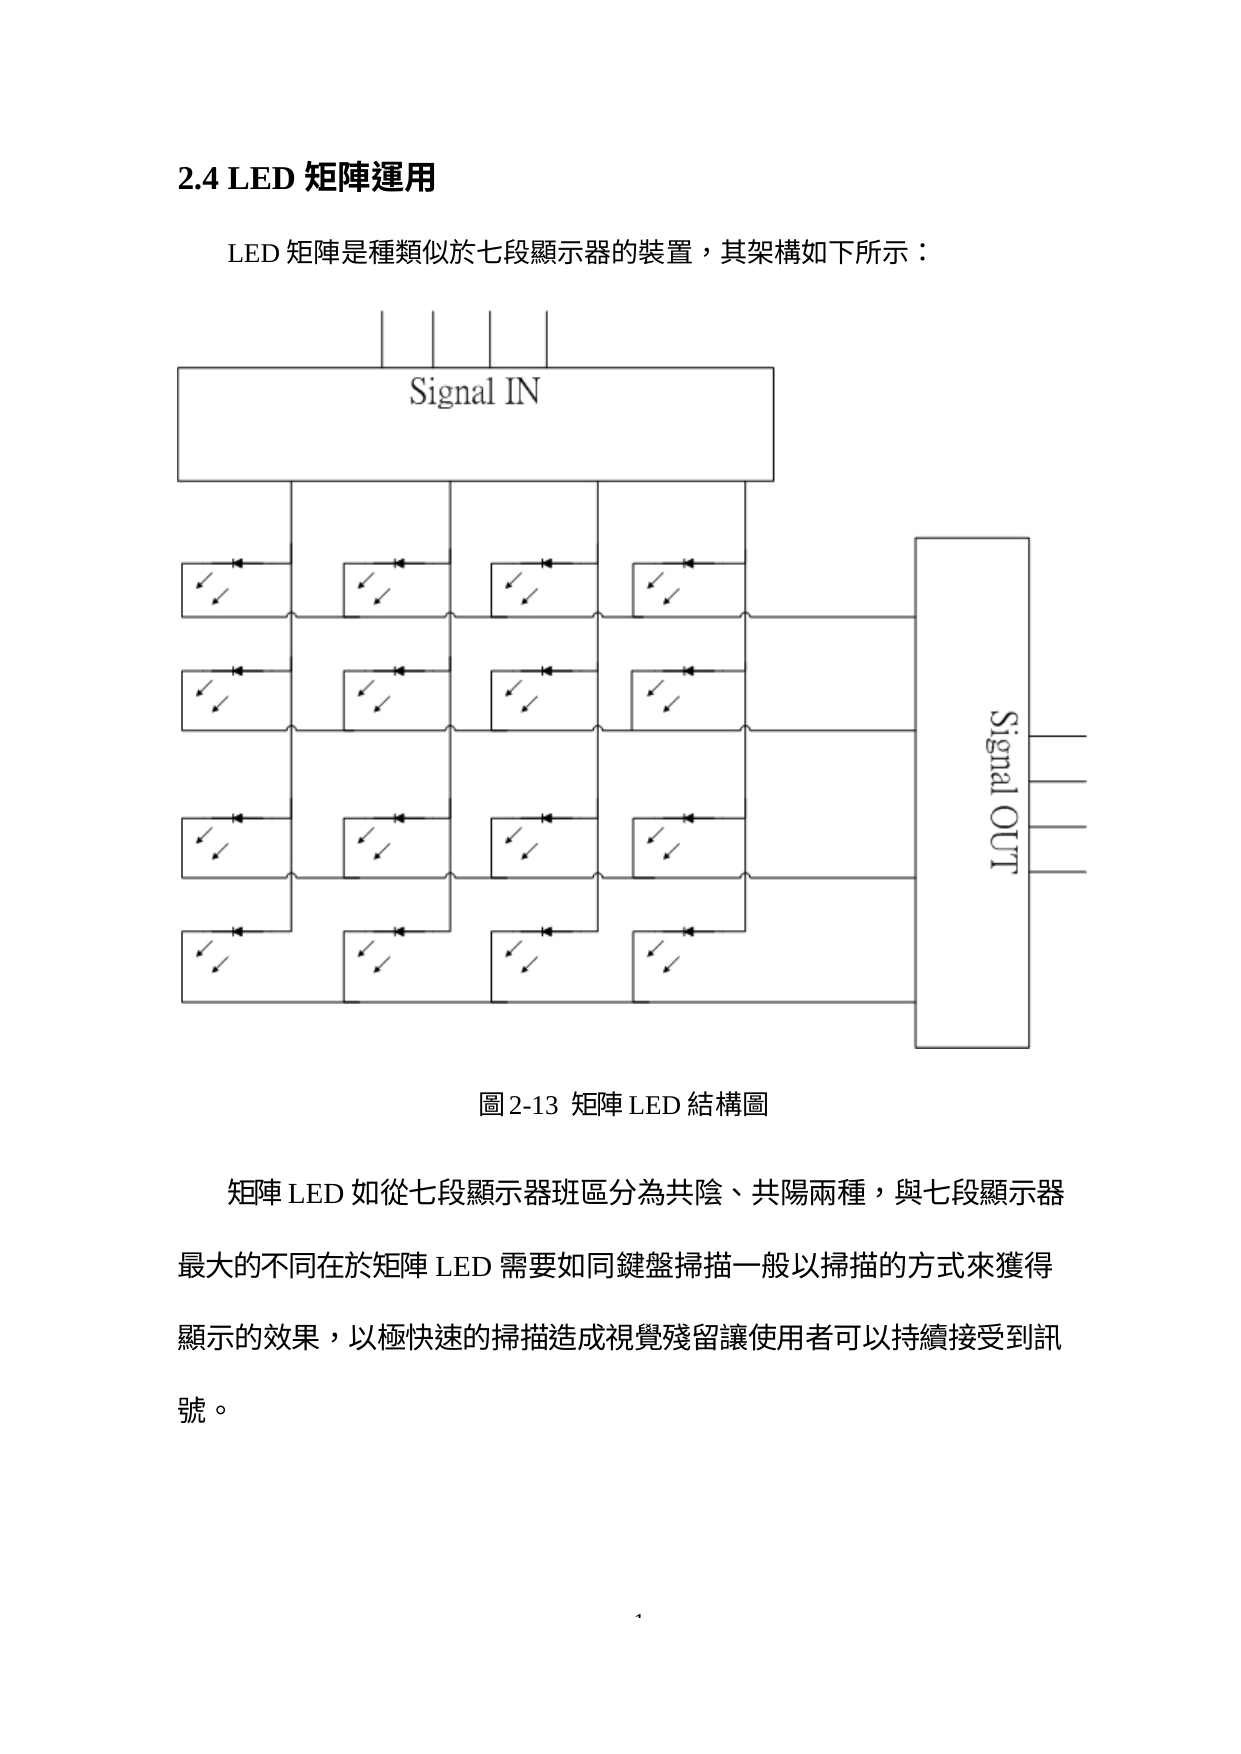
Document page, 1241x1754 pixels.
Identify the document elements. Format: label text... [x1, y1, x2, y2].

text LED 矩陣是種類似於七段顯示器的裝置，其架構如下所示： [227, 234, 1240, 271]
text 矩陣 LED 如從七段顯示器班區分為共陰、共陽兩種，與七段顯示器最大的不同在於矩陣 LED 需要如同鍵盤掃描一般以掃描的方式來獲得顯示的效果，以極快速的掃描造成視覺殘留讓使用者可以持續接受到訊號。 [177, 1172, 1078, 1430]
picture [177, 310, 1087, 1049]
subtitle LED 矩陣運用 [177, 146, 1240, 200]
text 圖 2-13 矩陣 LED 結構圖 [478, 1085, 1240, 1122]
